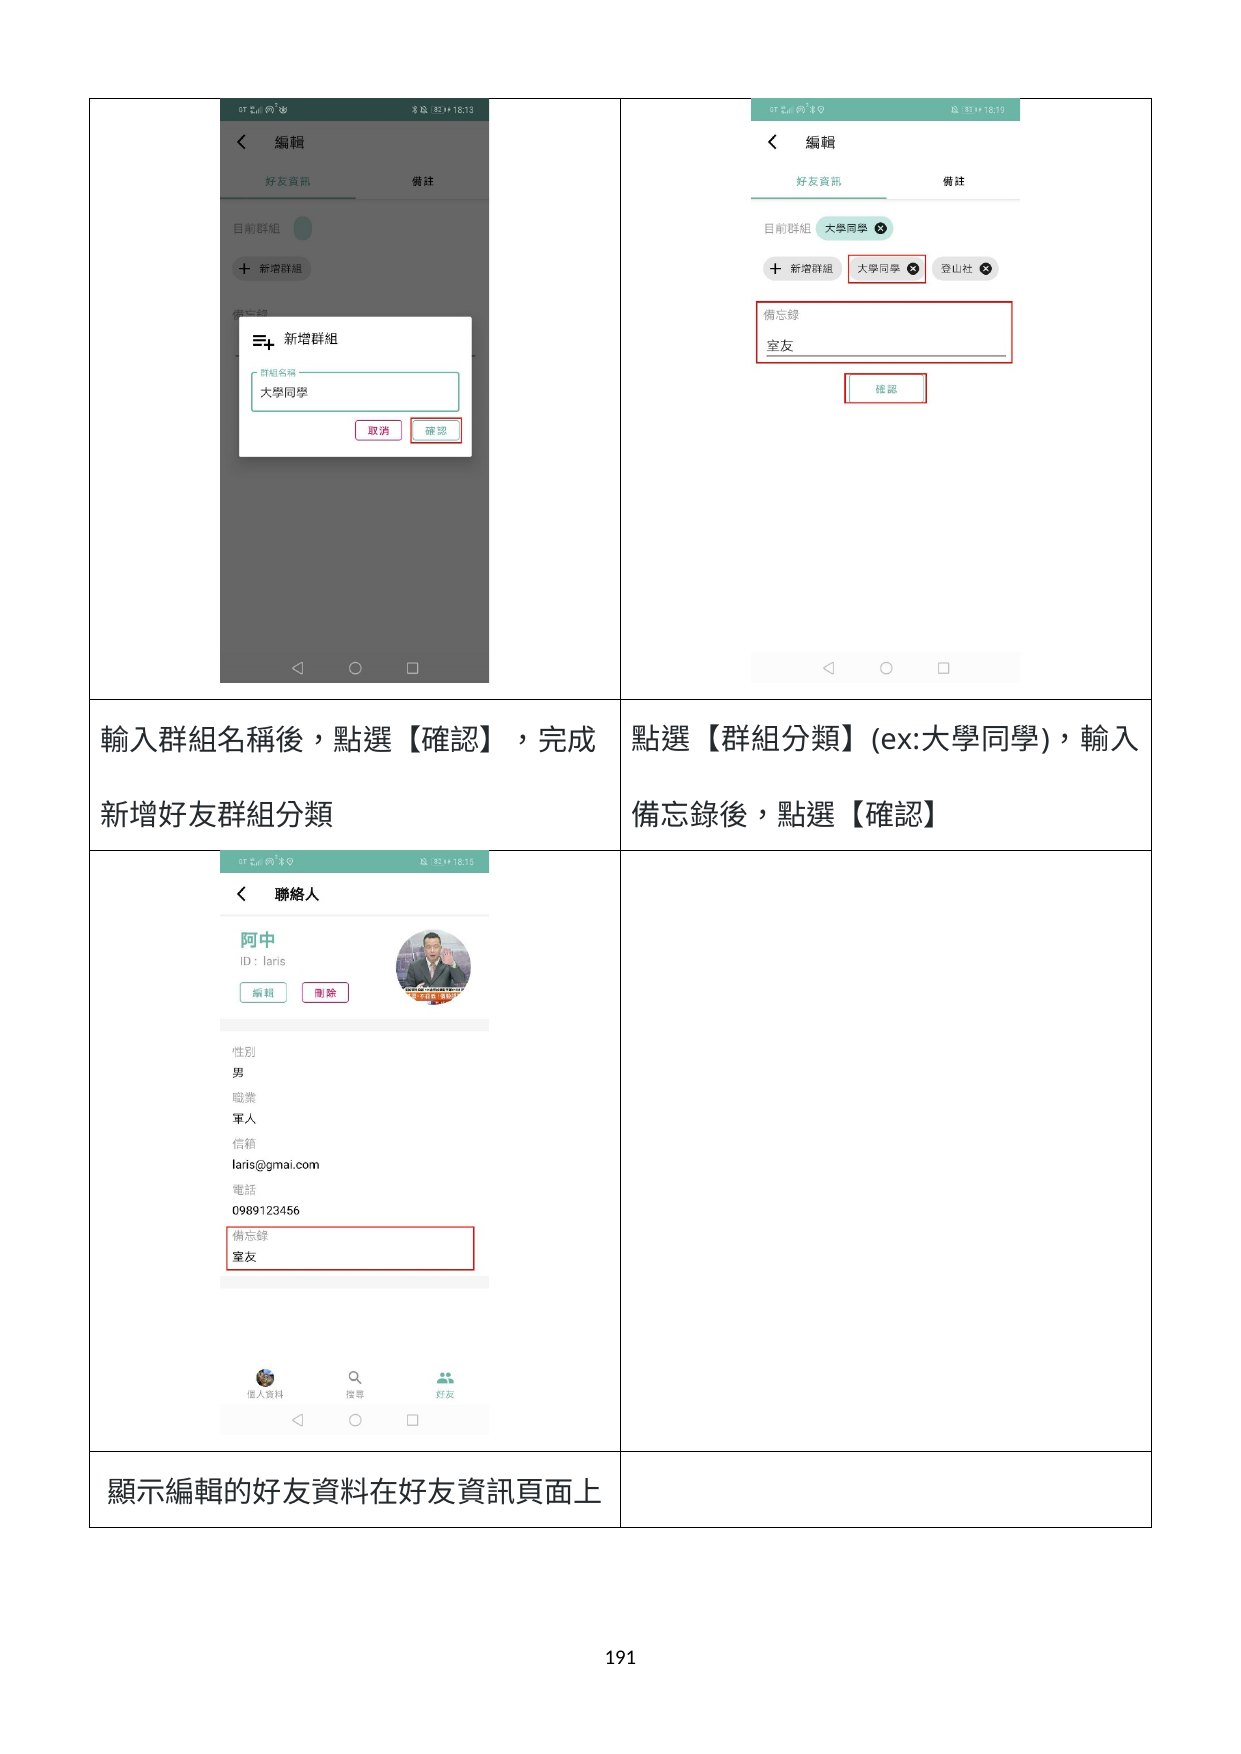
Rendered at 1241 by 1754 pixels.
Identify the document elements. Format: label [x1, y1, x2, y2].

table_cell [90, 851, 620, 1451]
picture [220, 98, 490, 683]
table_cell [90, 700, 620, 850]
picture [220, 850, 490, 1435]
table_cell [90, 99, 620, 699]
picture [751, 98, 1021, 683]
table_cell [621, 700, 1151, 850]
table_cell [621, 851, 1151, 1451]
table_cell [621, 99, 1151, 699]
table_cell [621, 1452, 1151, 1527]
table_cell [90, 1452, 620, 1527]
